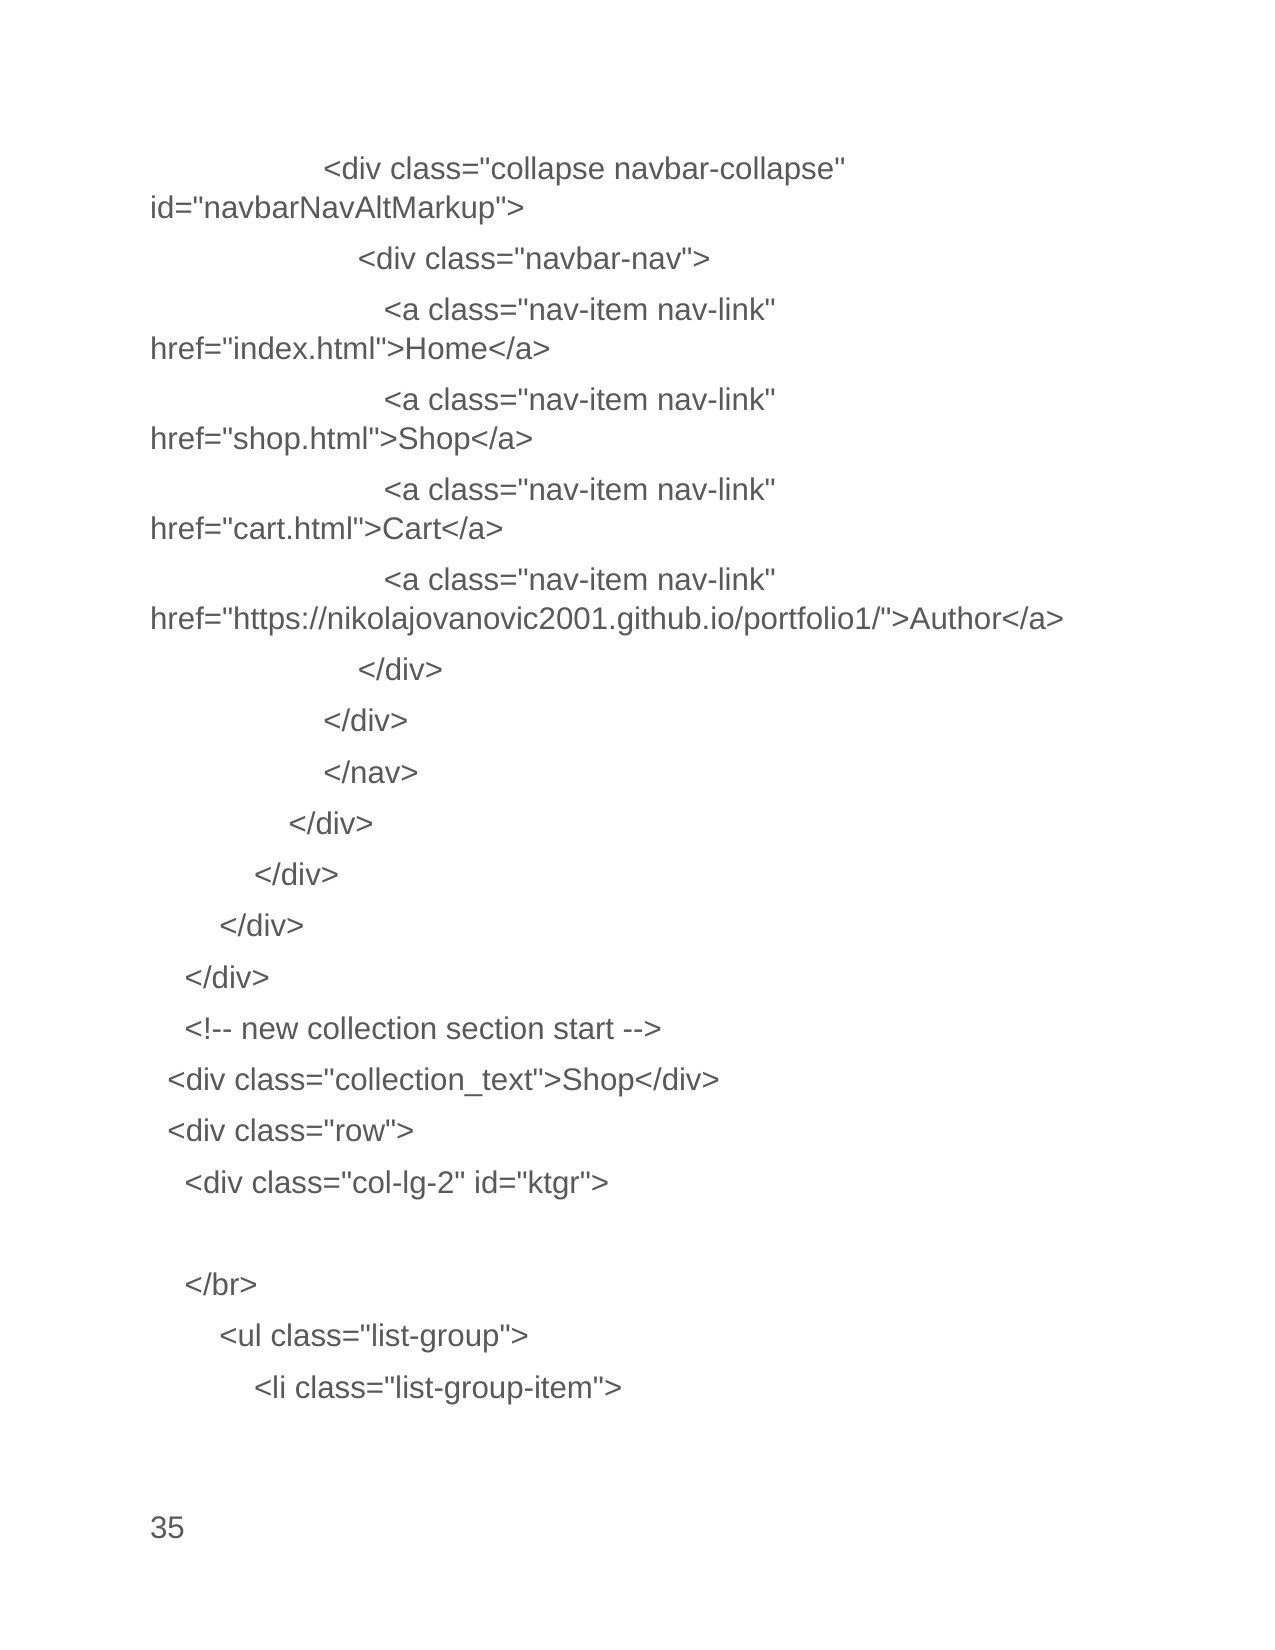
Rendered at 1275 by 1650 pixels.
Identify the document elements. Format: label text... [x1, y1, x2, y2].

text </div> [150, 959, 1125, 995]
text <div class="col-lg-2" id="ktgr"> [150, 1164, 1125, 1200]
text <ul class="list-group"> [150, 1317, 1125, 1353]
text </div> [150, 651, 1125, 687]
text </div> [150, 702, 1125, 738]
text <a class="nav-item nav-link" href="shop.html">Shop</a> [150, 381, 1125, 456]
text <div class="navbar-nav"> [150, 240, 1125, 276]
text </div> [150, 805, 1125, 841]
text <a class="nav-item nav-link" href="https://nikolajovanovic2001.github.io/portfolio1/">Author</a> [150, 561, 1125, 636]
text </div> [150, 856, 1125, 892]
text </div> [150, 907, 1125, 943]
text <div class="collection_text">Shop</div> [150, 1061, 1125, 1097]
text <li class="list-group-item"> [150, 1369, 1125, 1405]
text </nav> [150, 754, 1125, 790]
text <!-- new collection section start --> [150, 1010, 1125, 1046]
text <div class="collapse navbar-collapse" id="navbarNavAltMarkup"> [150, 150, 1125, 225]
text </br> [150, 1266, 1125, 1302]
text <a class="nav-item nav-link" href="index.html">Home</a> [150, 291, 1125, 366]
text <div class="row"> [150, 1112, 1125, 1148]
text <a class="nav-item nav-link" href="cart.html">Cart</a> [150, 471, 1125, 546]
